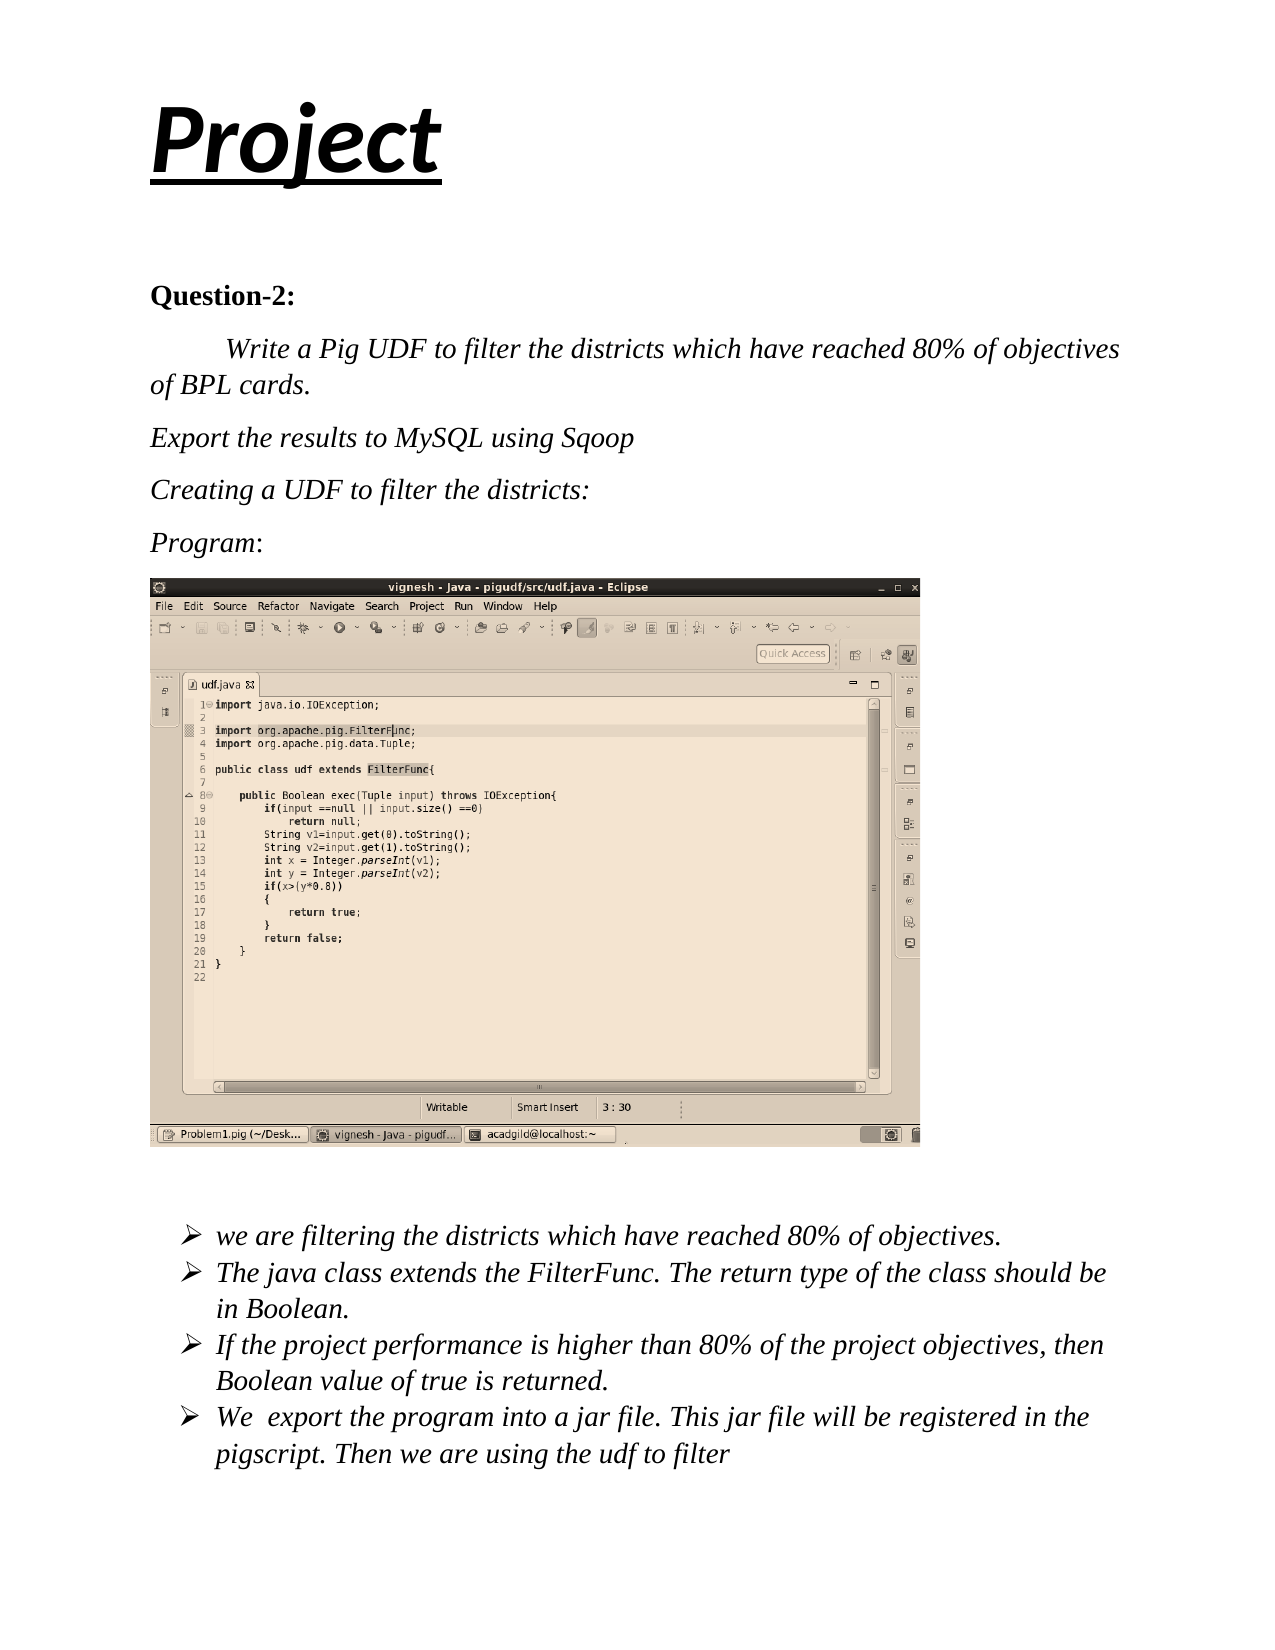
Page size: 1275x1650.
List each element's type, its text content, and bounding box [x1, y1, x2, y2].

list The java class extends the FilterFunc. The return type of the class should be in Boolean. [178, 1255, 1125, 1324]
list If the project performance is higher than 80% of the project objectives, then Boolean value of true is returned. [178, 1327, 1125, 1397]
list We export the program into a jar file. This jar file will be registered in the pigscript. Then we are using the udf to filter [178, 1399, 1125, 1469]
list we are filtering the districts which have reached 80% of objectives. [178, 1218, 1125, 1252]
text Export the results to MySQL using Sqoop [150, 420, 1125, 453]
text Question-2: [150, 278, 1125, 311]
text Creating a UDF to filter the districts: [150, 472, 1125, 506]
text Program: [150, 525, 1125, 559]
text Write a Pig UDF to filter the districts which have reached 80% of objectives of BPL cards. [150, 331, 1125, 400]
